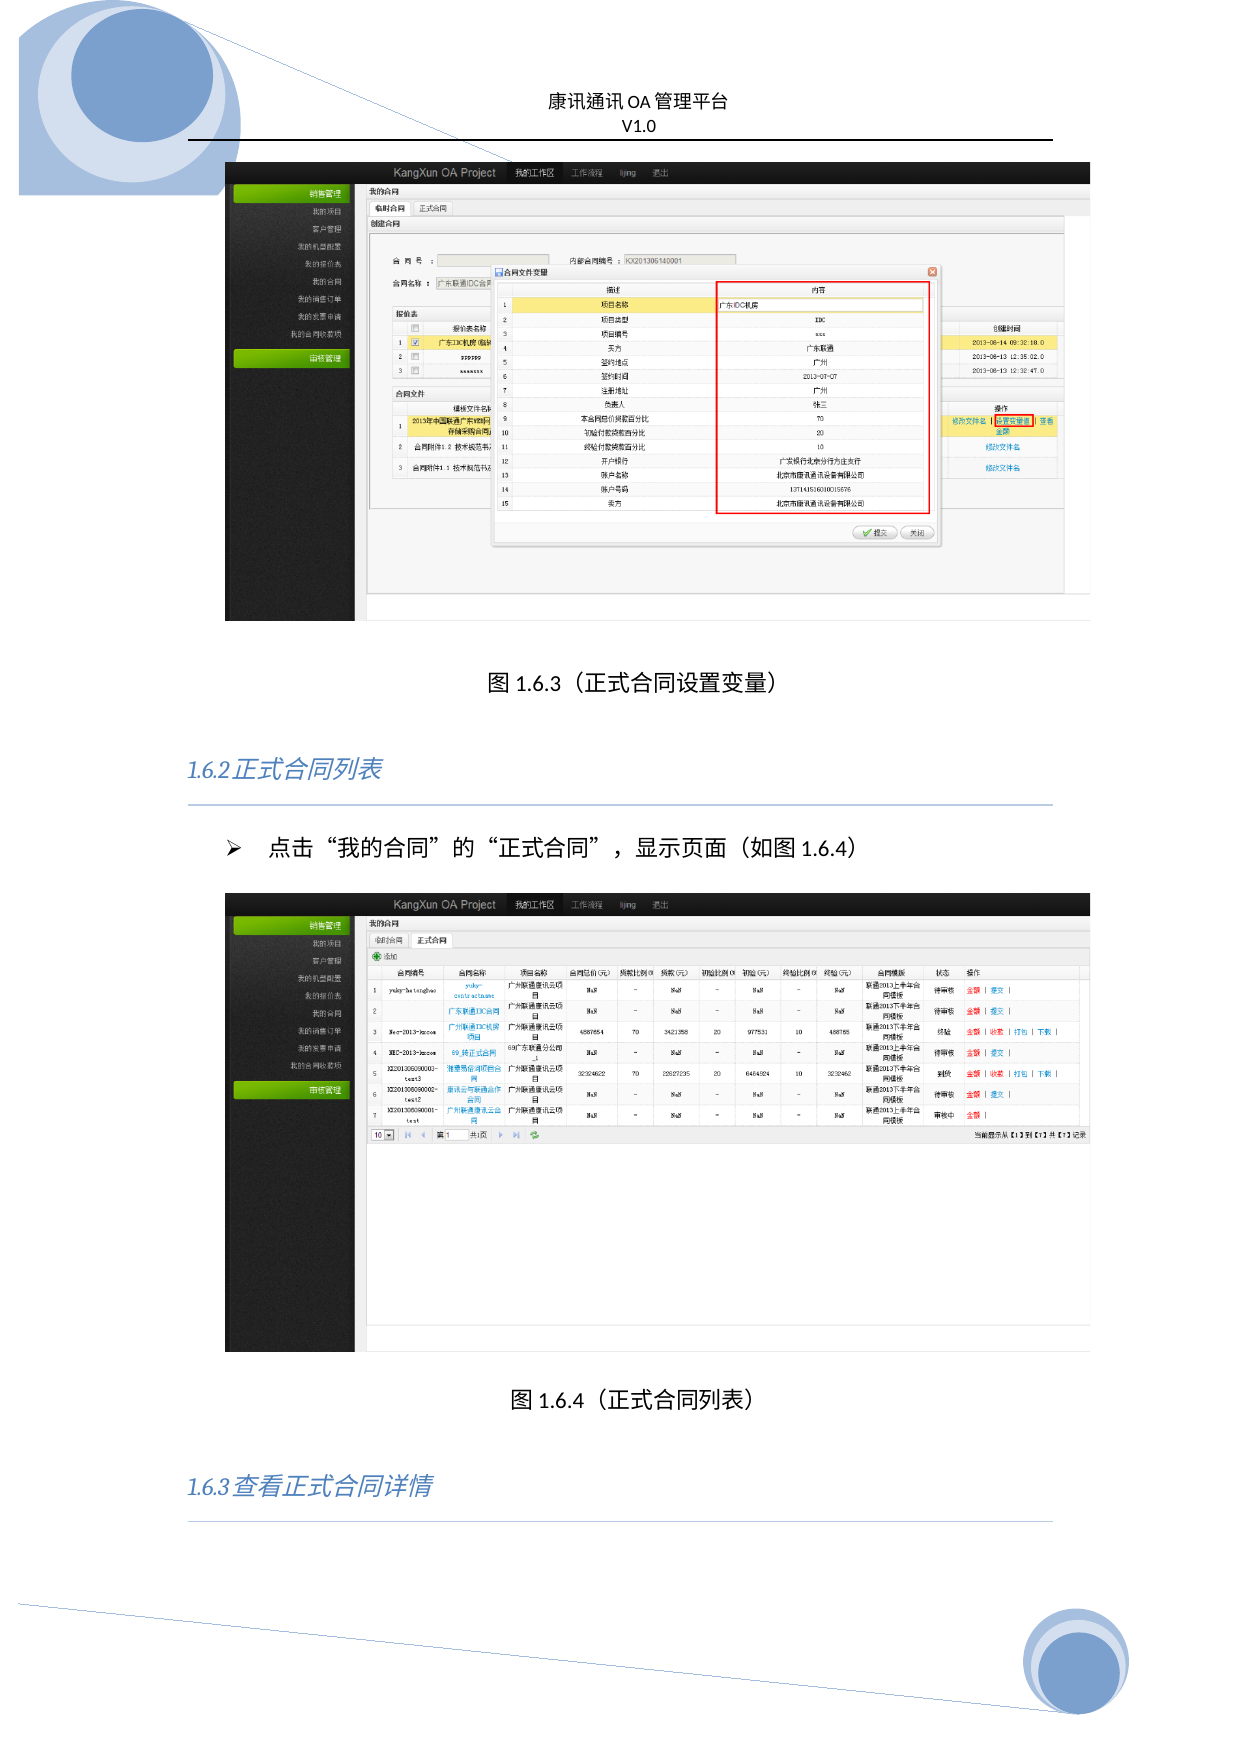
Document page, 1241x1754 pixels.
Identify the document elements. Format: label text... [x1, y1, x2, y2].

list 点击“我的合同”的“正式合同”，显示页面（如图1.6.4） [225, 814, 1053, 879]
text 图1.6.3（正式合同设置变量） [187, 649, 1053, 714]
picture [225, 893, 1091, 1352]
picture [225, 162, 1091, 621]
subtitle 正式合同列表 [187, 735, 1053, 806]
text 图1.6.4（正式合同列表） [187, 1366, 1053, 1431]
subtitle 查看正式合同详情 [187, 1452, 1053, 1522]
